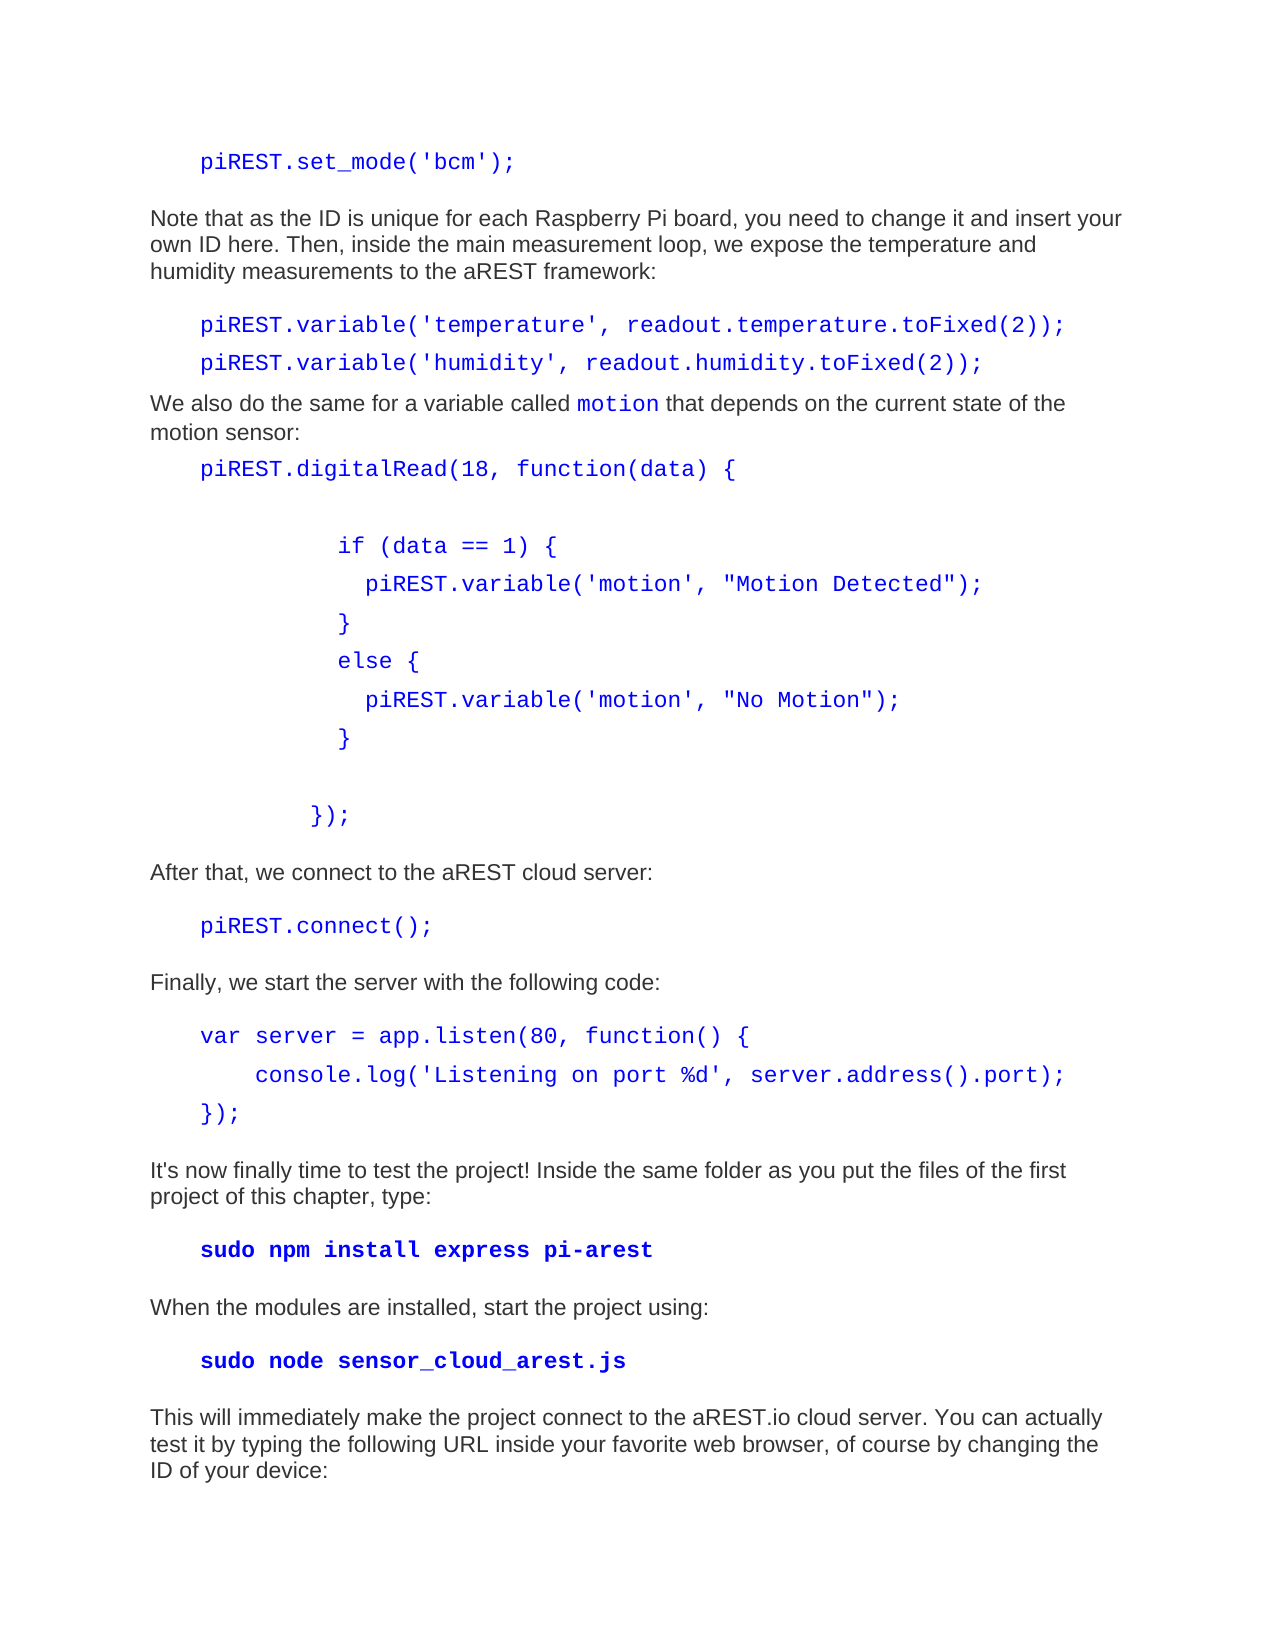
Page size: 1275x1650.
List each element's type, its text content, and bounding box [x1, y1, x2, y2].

text piREST.set_mode('bcm'); [200, 150, 1075, 176]
text }); [200, 803, 1075, 829]
text }); [200, 1101, 1075, 1127]
text if (data == 1) { [200, 534, 1075, 560]
text piREST.variable('motion', "Motion Detected"); [200, 573, 1075, 599]
text After that, we connect to the aREST cloud server: [150, 858, 1125, 885]
text piREST.variable('temperature', readout.temperature.toFixed(2)); [200, 313, 1075, 339]
text sudo npm install express pi-arest [200, 1238, 1075, 1264]
text Finally, we start the server with the following code: [150, 969, 1125, 995]
text This will immediately make the project connect to the aREST.io cloud server. You can actually test it by typing the following URL inside your favorite web browser, of course by changing the ID of your device: [150, 1404, 1125, 1483]
text piREST.connect(); [200, 914, 1075, 940]
text When the modules are installed, start the project using: [150, 1293, 1125, 1320]
text else { [200, 649, 1075, 676]
text var server = app.listen(80, function() { [200, 1024, 1075, 1051]
text } [200, 726, 1075, 752]
text We also do the same for a variable called motion that depends on the current state of the motion sensor: [150, 390, 1125, 445]
text } [200, 611, 1075, 637]
text piREST.digitalRead(18, function(data) { [200, 457, 1075, 483]
text Note that as the ID is unique for each Raspberry Pi board, you need to change it and insert your own ID here. Then, inside the main measurement loop, we expose the temperature and humidity measurements to the aREST framework: [150, 205, 1125, 284]
text piREST.variable('humidity', readout.humidity.toFixed(2)); [200, 352, 1075, 378]
text sudo node sensor_cloud_arest.js [200, 1349, 1075, 1375]
text piREST.variable('motion', "No Motion"); [200, 688, 1075, 714]
text console.log('Listening on port %d', server.address().port); [200, 1063, 1075, 1089]
text It's now finally time to test the project! Inside the same folder as you put the files of the first project of this chapter, type: [150, 1157, 1125, 1209]
